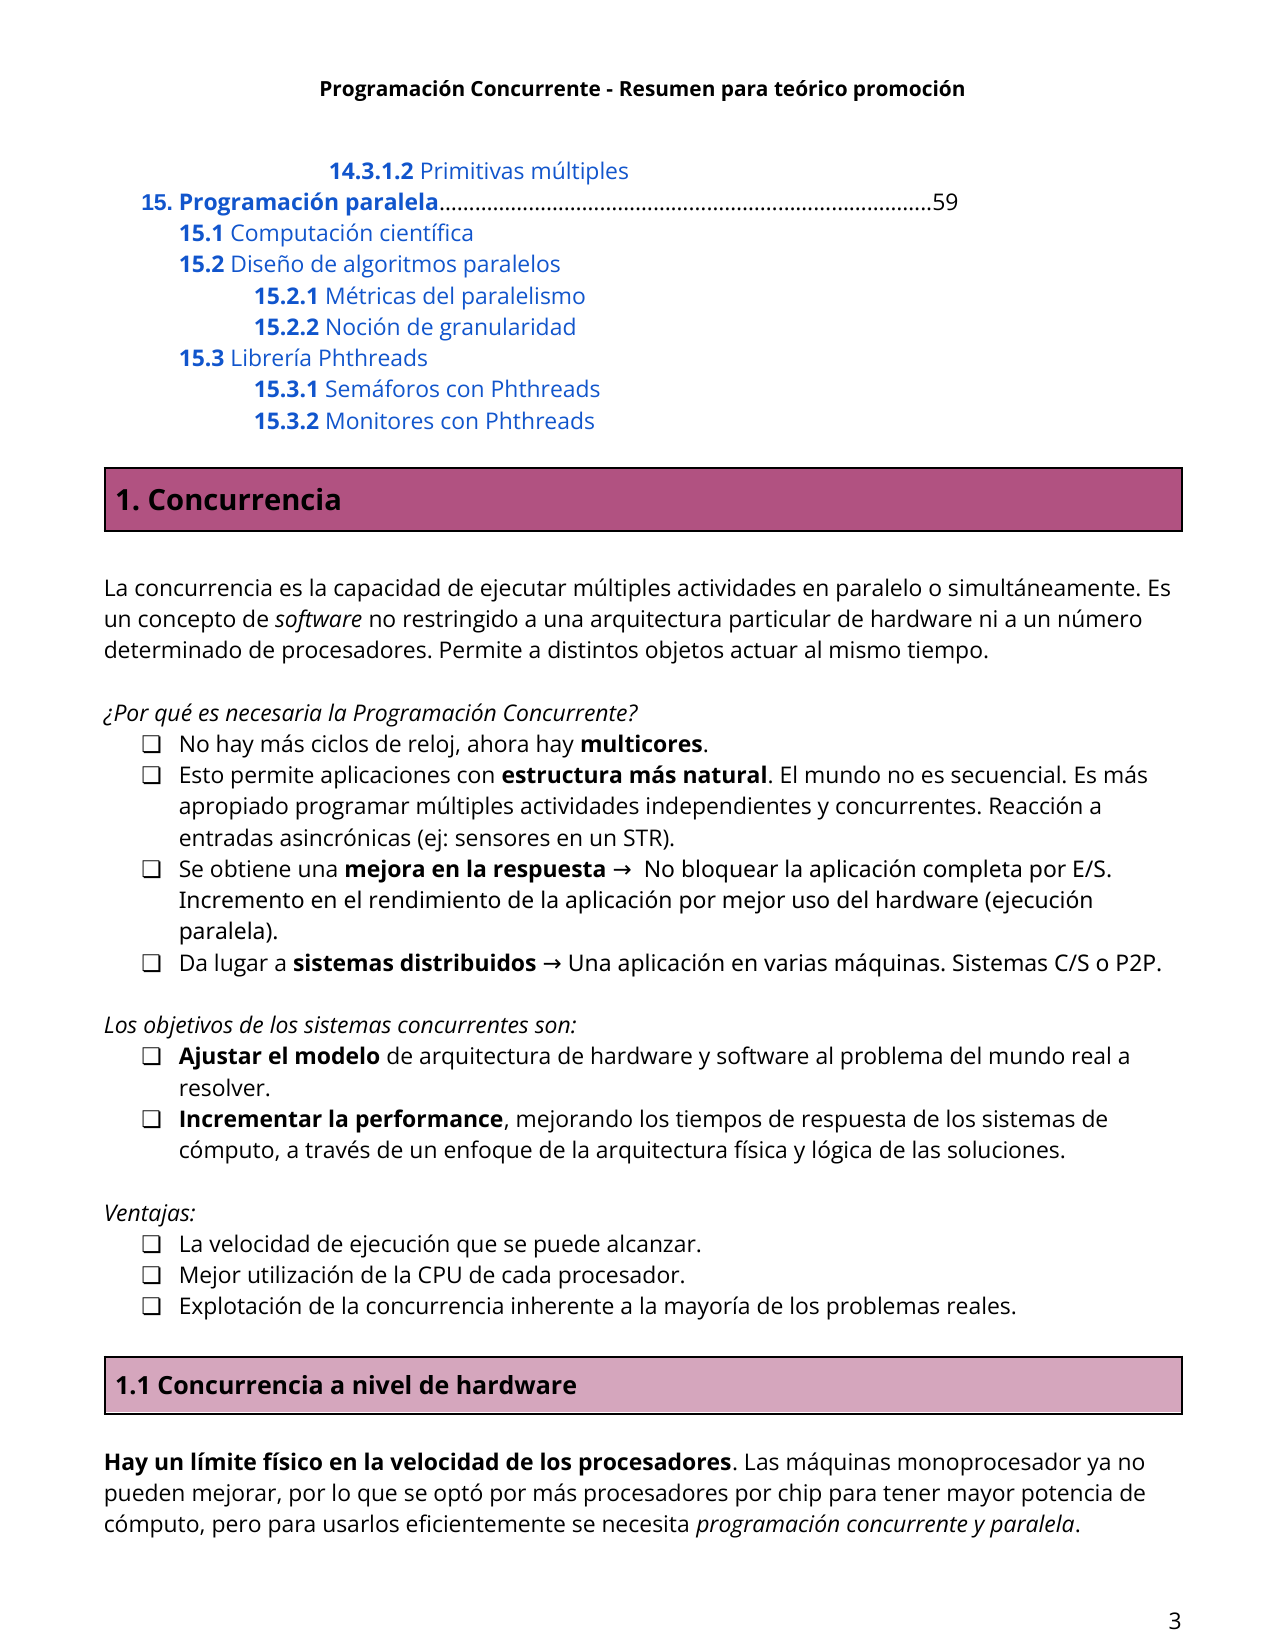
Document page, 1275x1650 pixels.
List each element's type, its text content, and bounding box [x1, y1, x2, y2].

text 15.3.1 Semáforos con Phthreads [178, 373, 1181, 404]
text La concurrencia es la capacidad de ejecutar múltiples actividades en paralelo o simultáneamente. Es un concepto de software no restringido a una arquitectura particular de hardware ni a un número determinado de procesadores. Permite a distintos objetos actuar al mismo tiempo. [103, 571, 1181, 665]
list Ajustar el modelo de arquitectura de hardware y software al problema del mundo real a resolver. [141, 1040, 1181, 1103]
text 15.3.2 Monitores con Phthreads [178, 404, 1181, 436]
text Hay un límite físico en la velocidad de los procesadores. Las máquinas monoprocesador ya no pueden mejorar, por lo que se optó por más procesadores por chip para tener mayor potencia de cómputo, pero para usarlos eficientemente se necesita programación concurrente y paralela. [103, 1446, 1181, 1539]
text 15.2 Diseño de algoritmos paralelos [178, 248, 1181, 279]
list Explotación de la concurrencia inherente a la mayoría de los problemas reales. [141, 1290, 1181, 1321]
table_header 1. Concurrencia [106, 469, 1181, 530]
text 15.2.2 Noción de granularidad [178, 311, 1181, 342]
text 15.2.1 Métricas del paralelismo [178, 279, 1181, 311]
list Da lugar a sistemas distribuidos → Una aplicación en varias máquinas. Sistemas C/S o P2P. [141, 946, 1181, 978]
table_header 1.1 Concurrencia a nivel de hardware [106, 1358, 1181, 1412]
text ¿Por qué es necesaria la Programación Concurrente? [103, 696, 1181, 728]
list No hay más ciclos de reloj, ahora hay multicores. [141, 728, 1181, 759]
text Ventajas: [103, 1196, 1181, 1228]
list Esto permite aplicaciones con estructura más natural. El mundo no es secuencial. Es más apropiado programar múltiples actividades independientes y concurrentes. Reacción a entradas asincrónicas (ej: sensores en un STR). [141, 759, 1181, 853]
list Programación paralela………………………………………………………………………..59 [141, 186, 1181, 217]
text 15.3 Librería Phthreads [178, 342, 1181, 373]
list Incrementar la performance, mejorando los tiempos de respuesta de los sistemas de cómputo, a través de un enfoque de la arquitectura física y lógica de las soluciones. [141, 1103, 1181, 1165]
list Se obtiene una mejora en la respuesta → No bloquear la aplicación completa por E/S. Incremento en el rendimiento de la aplicación por mejor uso del hardware (ejecución paralela). [141, 853, 1181, 946]
list Mejor utilización de la CPU de cada procesador. [141, 1259, 1181, 1290]
text 14.3.1.2 Primitivas múltiples [178, 154, 1181, 186]
text Los objetivos de los sistemas concurrentes son: [103, 1009, 1181, 1040]
list La velocidad de ejecución que se puede alcanzar. [141, 1228, 1181, 1259]
text 15.1 Computación científica [178, 217, 1181, 248]
